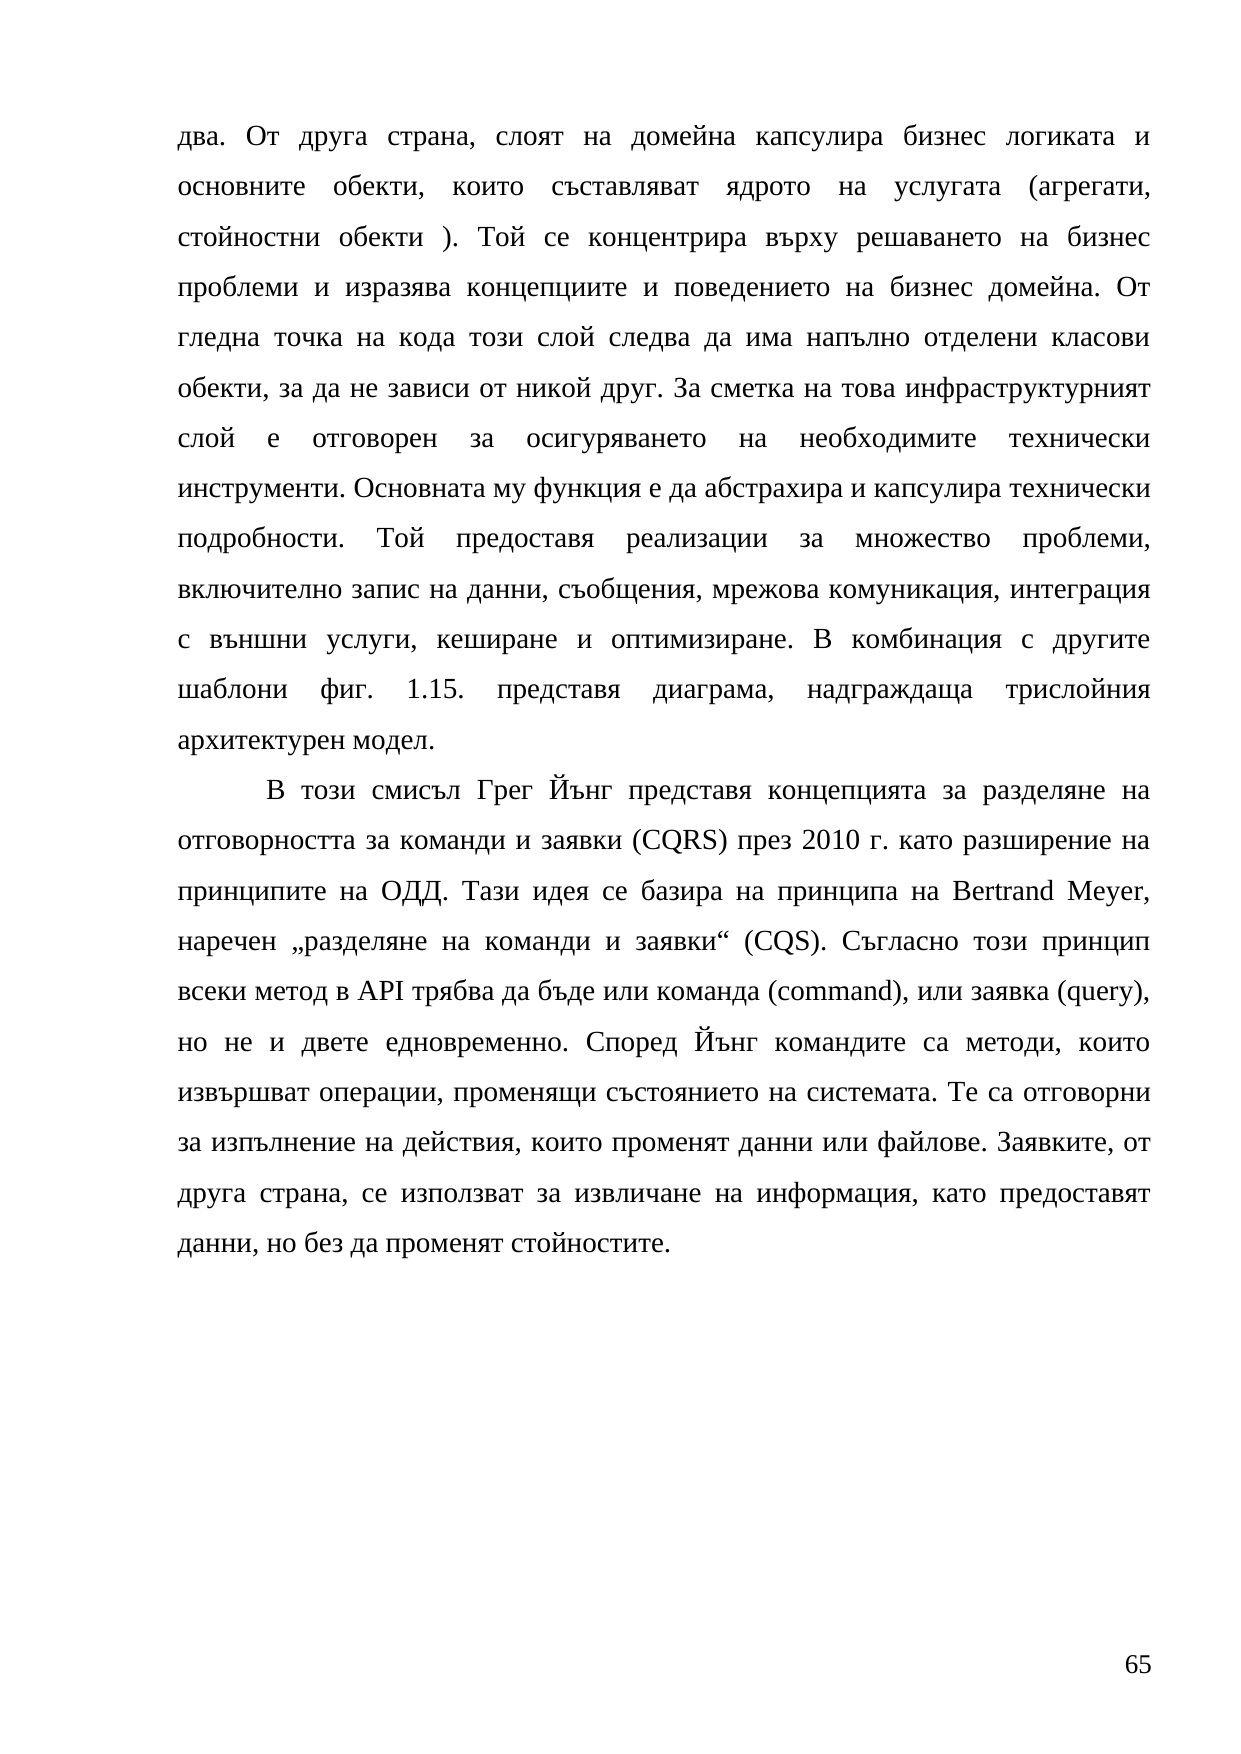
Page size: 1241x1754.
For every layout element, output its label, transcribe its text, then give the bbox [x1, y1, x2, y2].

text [177, 118, 1152, 755]
text В този смисъл Грег Йънг представя концепцията за разделяне на отговорността за команди и заявки (CQRS) през 2010 г. като разширение на принципите на ОДД. Тази идея се базира на принципа на Bertrand Meyer, наречен „разделяне на команди и заявки“ (CQS). Съгласно този принцип всеки метод в API трябва да бъде или команда (command), или заявка (query), но не и двете едновременно. Според Йънг командите са методи, които извършват операции, променящи състоянието на системата. Те са отговорни за изпълнение на действия, които променят данни или файлове. Заявките, от друга страна, се използват за извличане на информация, като предоставят данни, но без да променят стойностите. [177, 772, 1152, 1258]
